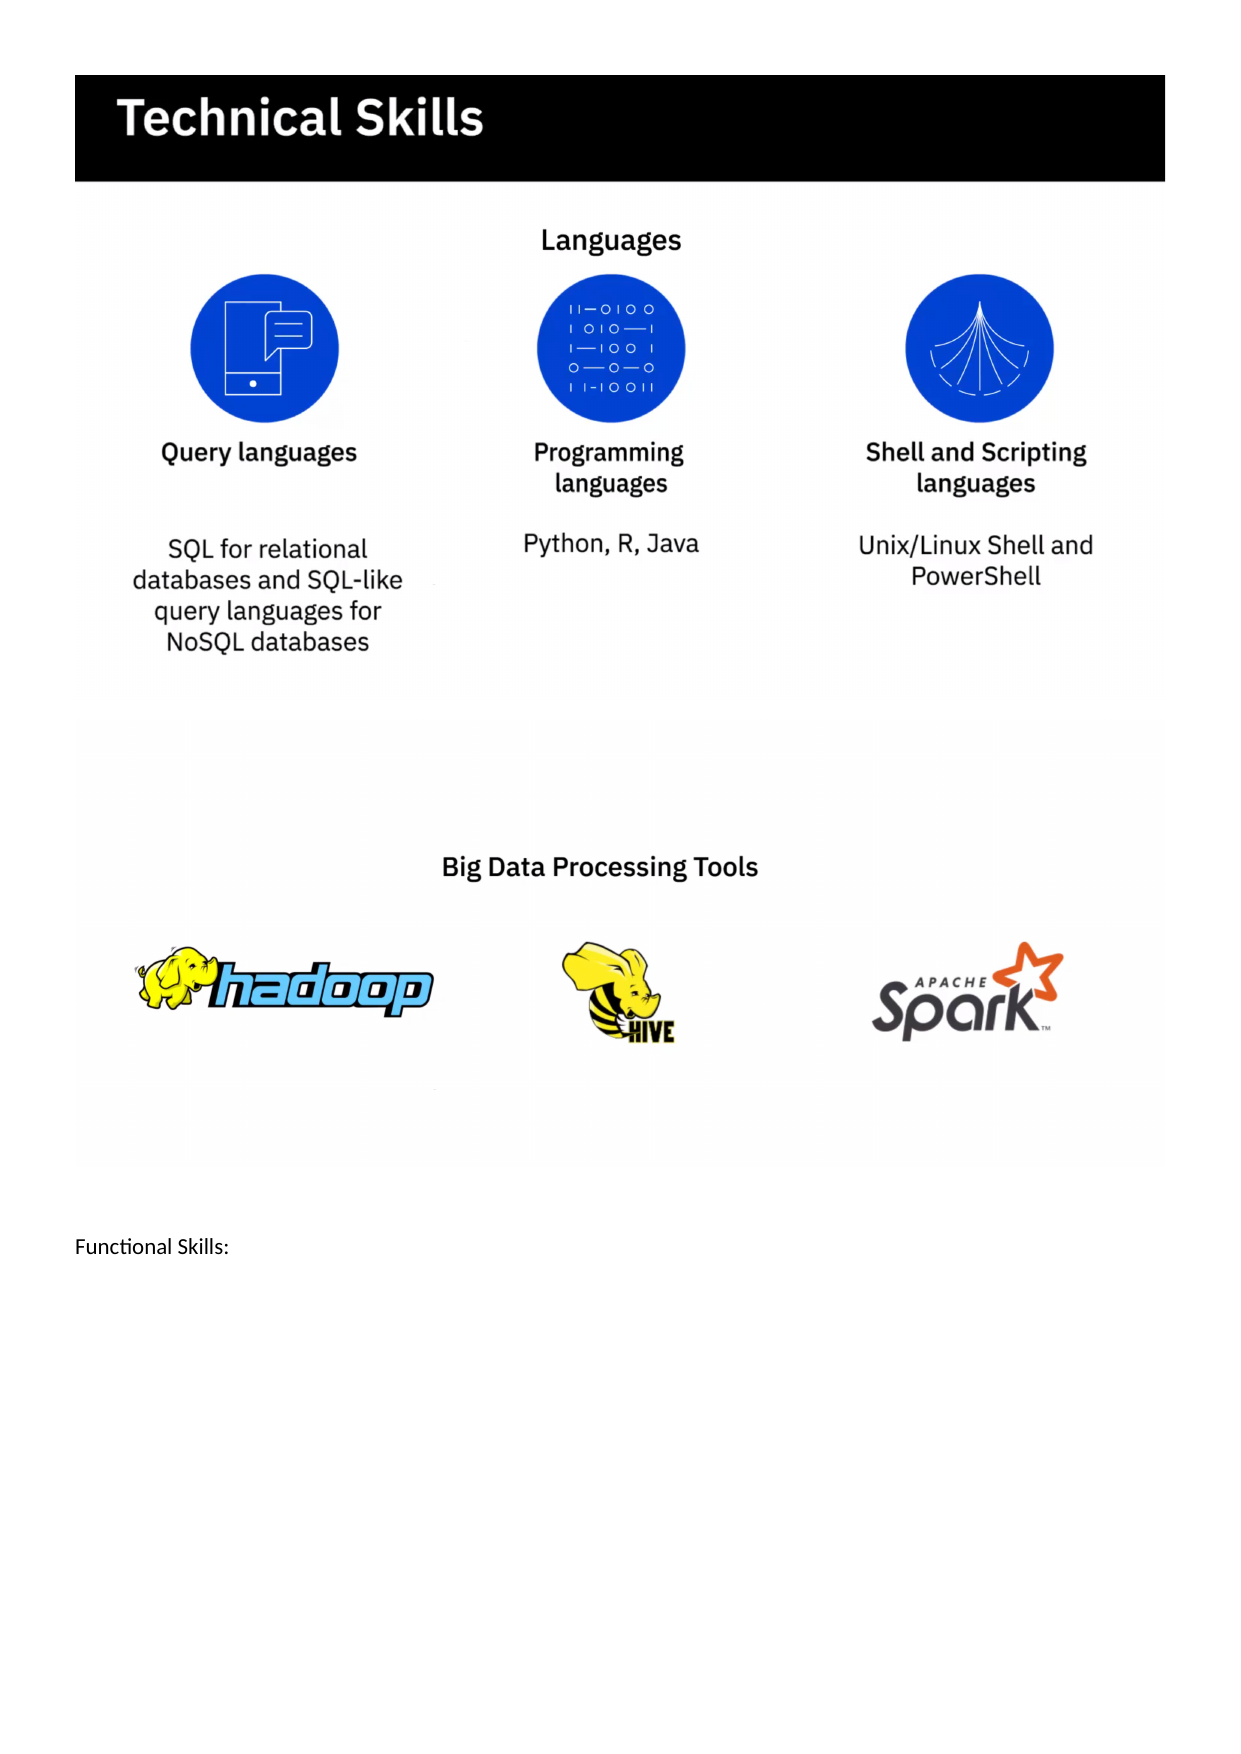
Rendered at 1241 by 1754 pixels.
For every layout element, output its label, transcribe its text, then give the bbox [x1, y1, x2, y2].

picture [75, 75, 1166, 700]
picture [75, 718, 1166, 1167]
text Functional Skills: [75, 1232, 1165, 1260]
